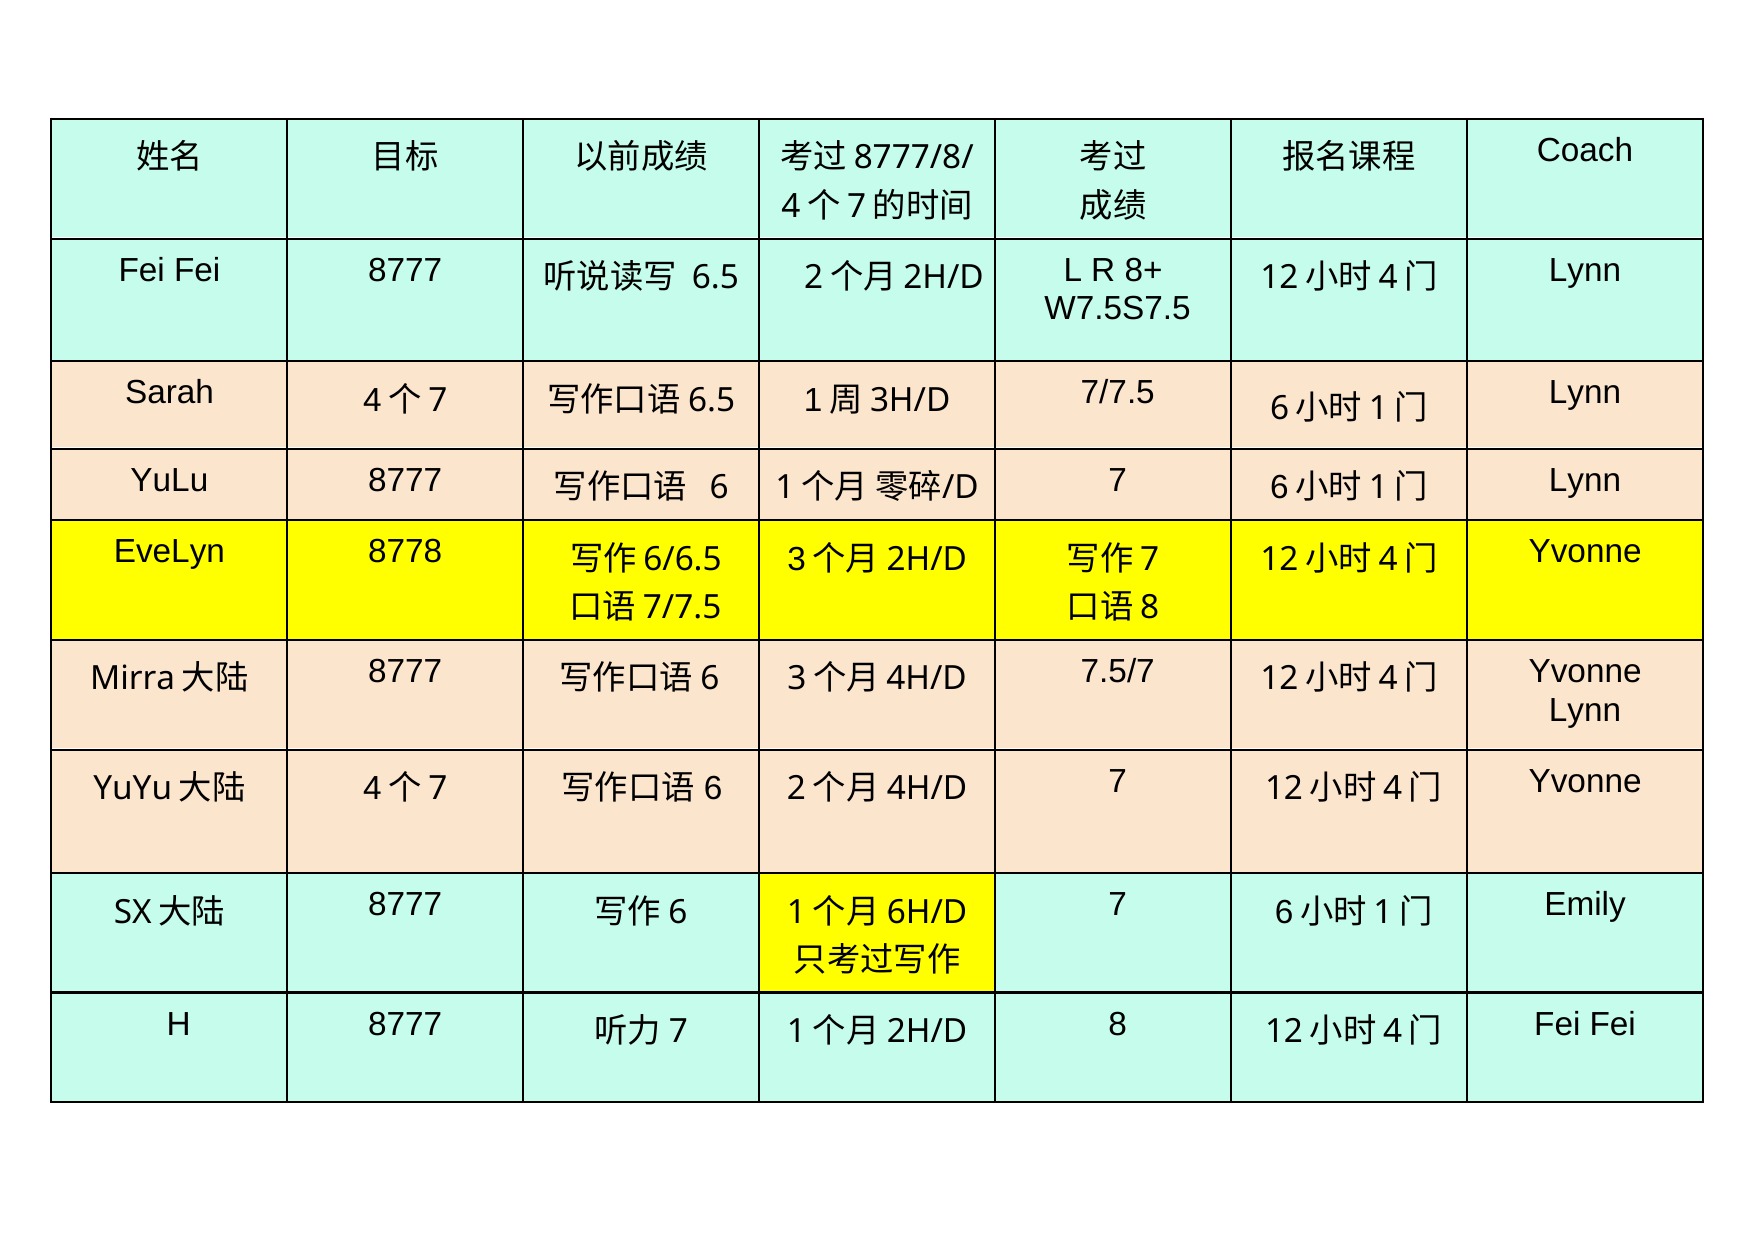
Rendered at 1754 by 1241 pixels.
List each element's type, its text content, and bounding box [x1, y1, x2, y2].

table_header 考过 成绩 [996, 120, 1230, 237]
table_cell 12小时4门 [1232, 641, 1466, 748]
table_cell Yvonne [1468, 521, 1702, 639]
table_cell Sarah [52, 362, 286, 447]
table_cell SX大陆 [52, 874, 286, 991]
table_cell Emily [1468, 874, 1702, 991]
table_cell 7.5/7 [996, 641, 1230, 748]
table_cell 写作口语 6 [524, 641, 758, 748]
table_cell 2个月 4H/D [760, 751, 994, 872]
table_cell Yvonne [1468, 751, 1702, 872]
table_cell 8777 [288, 994, 522, 1101]
table_cell 7/7.5 [996, 362, 1230, 447]
table_cell 7 [996, 751, 1230, 872]
table_cell 1周 3H/D [760, 362, 994, 447]
table_cell 7 [996, 874, 1230, 991]
table_header 目标 [288, 120, 522, 237]
table_cell Mirra大陆 [52, 641, 286, 748]
table_cell 8777 [288, 641, 522, 748]
table_cell 3个月 2H/D [760, 521, 994, 639]
table_cell Lynn [1468, 240, 1702, 360]
table_cell 12小时4门 [1232, 994, 1466, 1101]
table_cell H [52, 994, 286, 1101]
table_cell 写作口语 6 [524, 751, 758, 872]
table_cell YuLu [52, 450, 286, 519]
table_cell Fei Fei [52, 240, 286, 360]
table_cell 6小时1门 [1232, 874, 1466, 991]
table_cell 1个月 零碎/D [760, 450, 994, 519]
table_cell 听说读写 6.5 [524, 240, 758, 360]
table_cell 听力 7 [524, 994, 758, 1101]
table_cell 2个月2H/D [760, 240, 994, 360]
table_header 报名课程 [1232, 120, 1466, 237]
table_cell 写作6/6.5 口语7/7.5 [524, 521, 758, 639]
table_cell 12小时4门 [1232, 751, 1466, 872]
table_cell Yvonne Lynn [1468, 641, 1702, 748]
table_cell Lynn [1468, 450, 1702, 519]
table_cell Fei Fei [1468, 994, 1702, 1101]
table_cell 7 [996, 450, 1230, 519]
table_cell 6小时1门 [1232, 450, 1466, 519]
table_cell YuYu大陆 [52, 751, 286, 872]
table_header Coach [1468, 120, 1702, 237]
table_cell 6小时1门 [1232, 362, 1466, 447]
table_cell 写作7 口语8 [996, 521, 1230, 639]
table_cell 12小时4门 [1232, 240, 1466, 360]
table_cell L R 8+ W7.5S7.5 [996, 240, 1230, 360]
table_header 以前成绩 [524, 120, 758, 237]
table_header 姓名 [52, 120, 286, 237]
table_cell 12小时4门 [1232, 521, 1466, 639]
table_cell 1个月 2H/D [760, 994, 994, 1101]
table_cell 4个7 [288, 362, 522, 447]
table_cell 写作口语 6 [524, 450, 758, 519]
table_cell 写作口语 6.5 [524, 362, 758, 447]
table_cell 8777 [288, 450, 522, 519]
table_cell 8778 [288, 521, 522, 639]
table_cell 写作 6 [524, 874, 758, 991]
table_cell Lynn [1468, 362, 1702, 447]
table_header 考过8777/8/ 4个7的时间 [760, 120, 994, 237]
table_cell 3个月4H/D [760, 641, 994, 748]
table_cell 4个7 [288, 751, 522, 872]
table_cell 8777 [288, 874, 522, 991]
table_cell 8777 [288, 240, 522, 360]
table_cell 1个月 6H/D 只考过写作 [760, 874, 994, 991]
table_cell EveLyn [52, 521, 286, 639]
table_cell 8 [996, 994, 1230, 1101]
